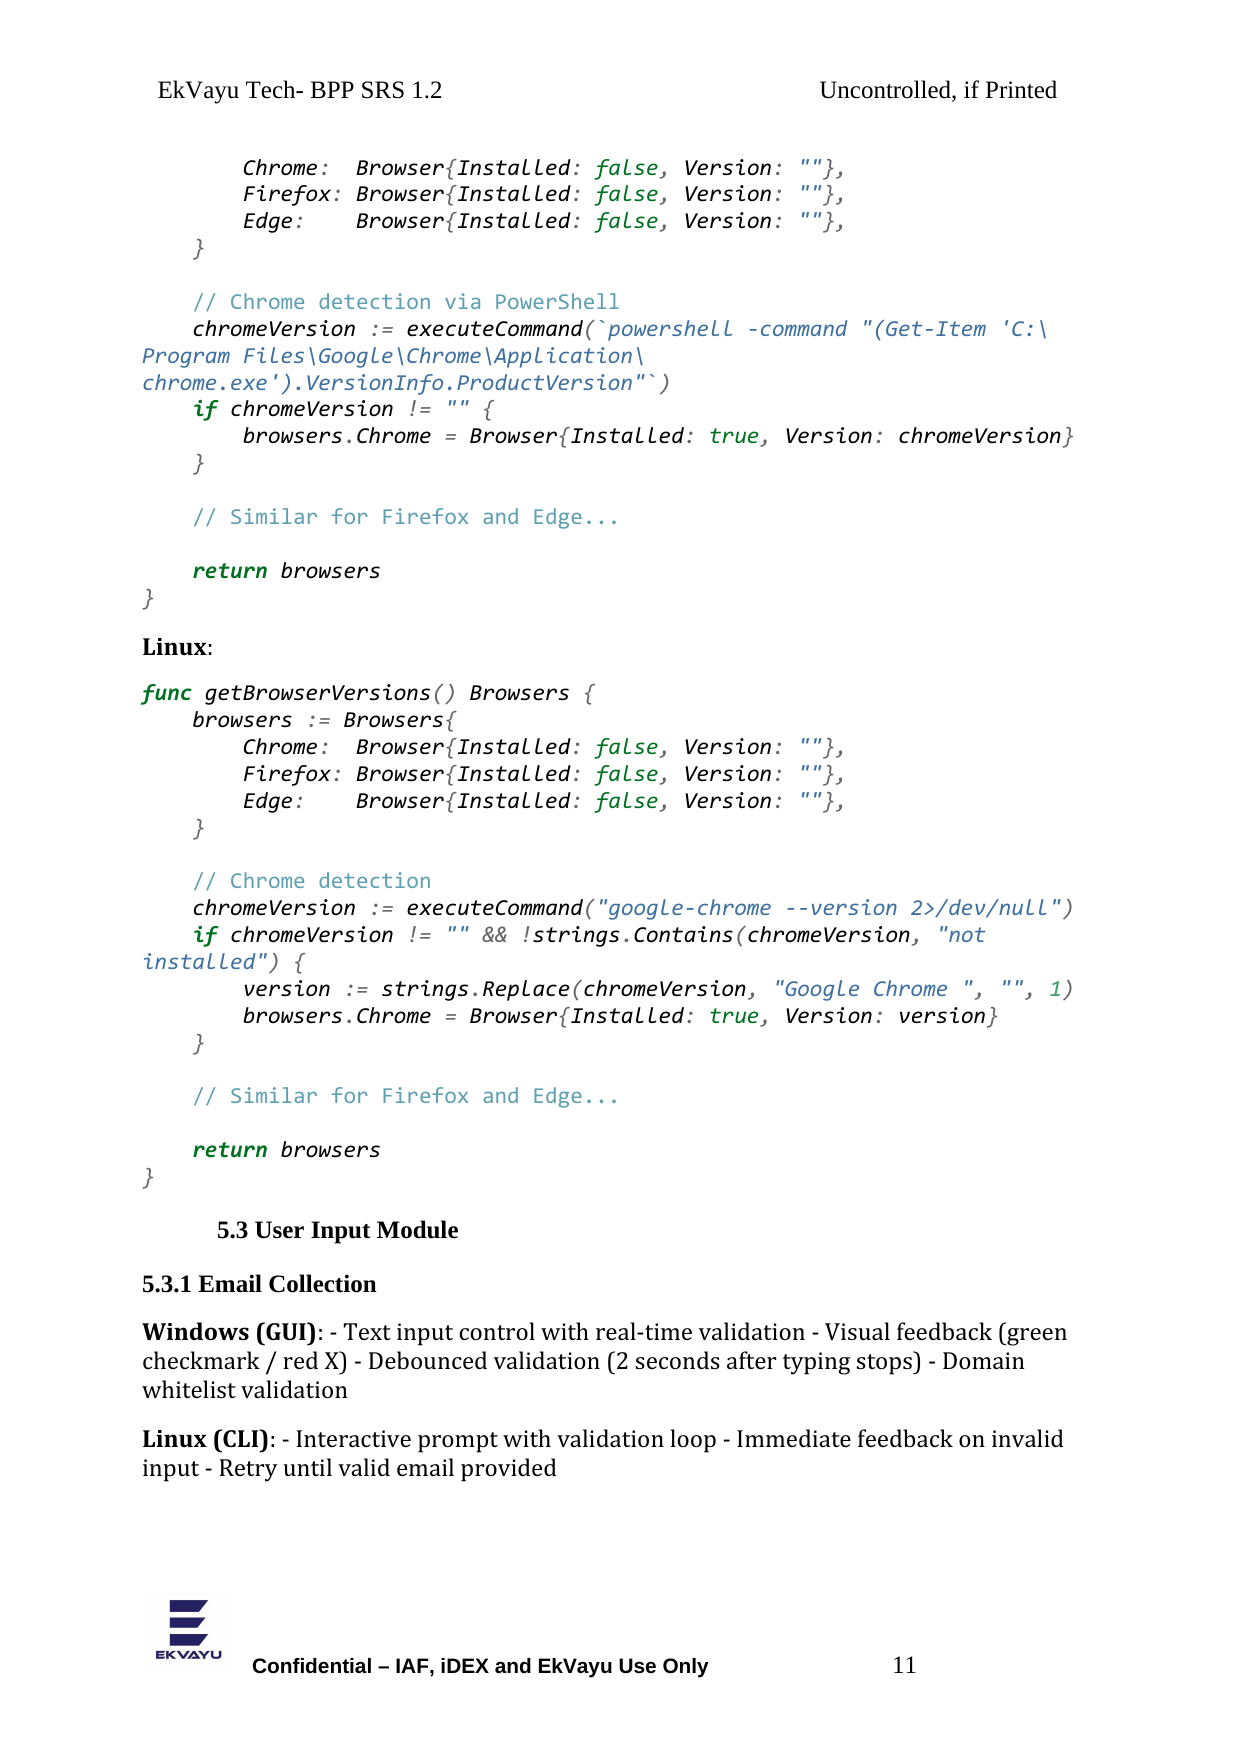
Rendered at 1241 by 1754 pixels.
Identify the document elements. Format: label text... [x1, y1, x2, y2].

subtitle 5.3.1 Email Collection [142, 1269, 1110, 1298]
text func getBrowserVersions() Browsers { browsers := Browsers{ Chrome: Browser{Installed: false, Version: ""}, Firefox: Browser{Installed: false, Version: ""}, Edge: Browser{Installed: false, Version: ""}, } // Chrome detection chromeVersion := executeCommand("google-chrome --version 2>/dev/null") if chromeVersion != "" && !strings.Contains(chromeVersion, "not installed") { version := strings.Replace(chromeVersion, "Google Chrome ", "", 1) browsers.Chrome = Browser{Installed: true, Version: version} } // Similar for Firefox and Edge... return browsers } [142, 680, 1110, 1190]
text Windows (GUI): - Text input control with real-time validation - Visual feedback (green checkmark / red X) - Debounced validation (2 seconds after typing stops) - Domain whitelist validation [142, 1317, 1110, 1404]
subtitle 5.3 User Input Module [217, 1215, 1110, 1244]
text Linux: [142, 632, 1110, 661]
picture [141, 1592, 233, 1674]
text Linux (CLI): - Interactive prompt with validation loop - Immediate feedback on invalid input - Retry until valid email provided [142, 1423, 1110, 1482]
